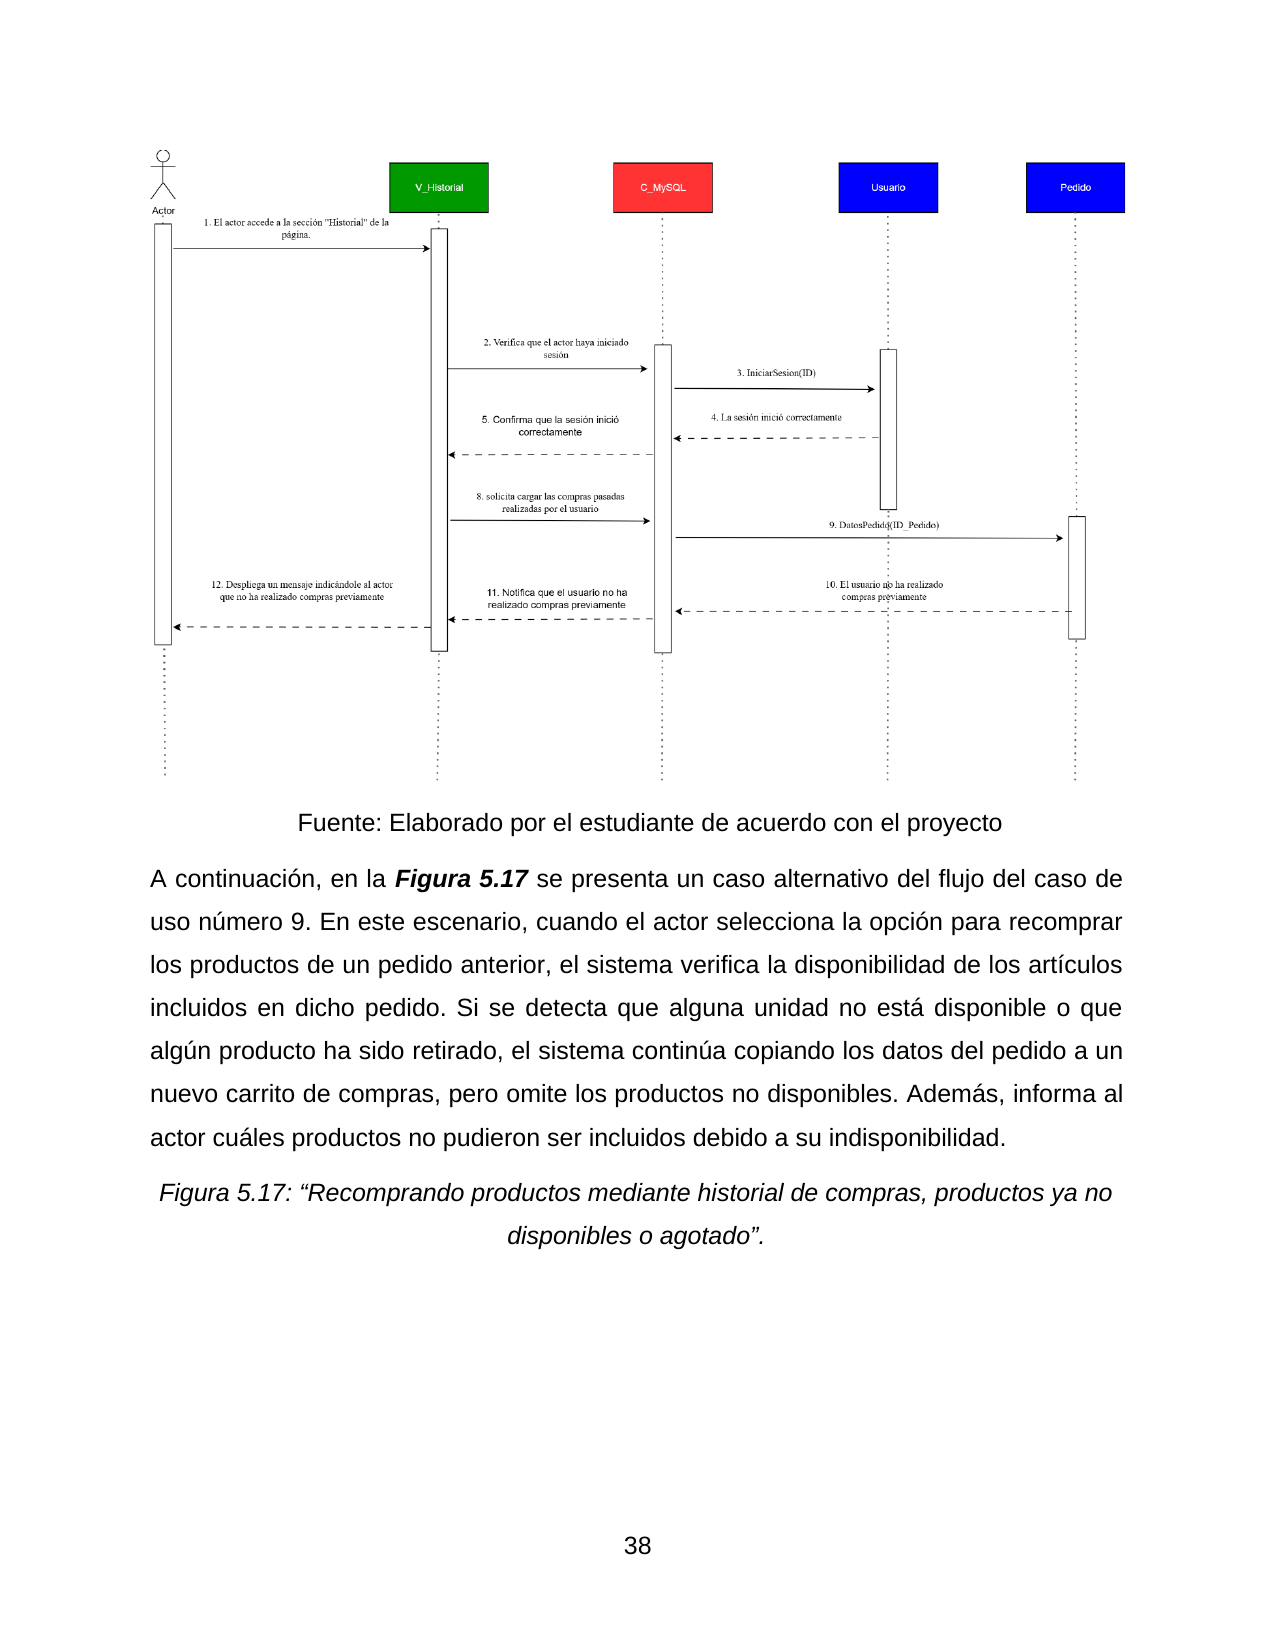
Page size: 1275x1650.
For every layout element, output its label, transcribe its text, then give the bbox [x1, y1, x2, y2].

picture [150, 150, 1125, 782]
text Fuente: Elaborado por el estudiante de acuerdo con el proyecto [224, 808, 1125, 837]
text Figura 5.17: “Recomprando productos mediante historial de compras, productos ya no disponibles o agotado”. [150, 1178, 1125, 1250]
text A continuación, en la Figura 5.17 se presenta un caso alternativo del flujo del caso de uso número 9. En este escenario, cuando el actor selecciona la opción para recomprar los productos de un pedido anterior, el sistema verifica la disponibilidad de los artículos incluidos en dicho pedido. Si se detecta que alguna unidad no está disponible o que algún producto ha sido retirado, el sistema continúa copiando los datos del pedido a un nuevo carrito de compras, pero omite los productos no disponibles. Además, informa al actor cuáles productos no pudieron ser incluidos debido a su indisponibilidad. [150, 864, 1125, 1151]
